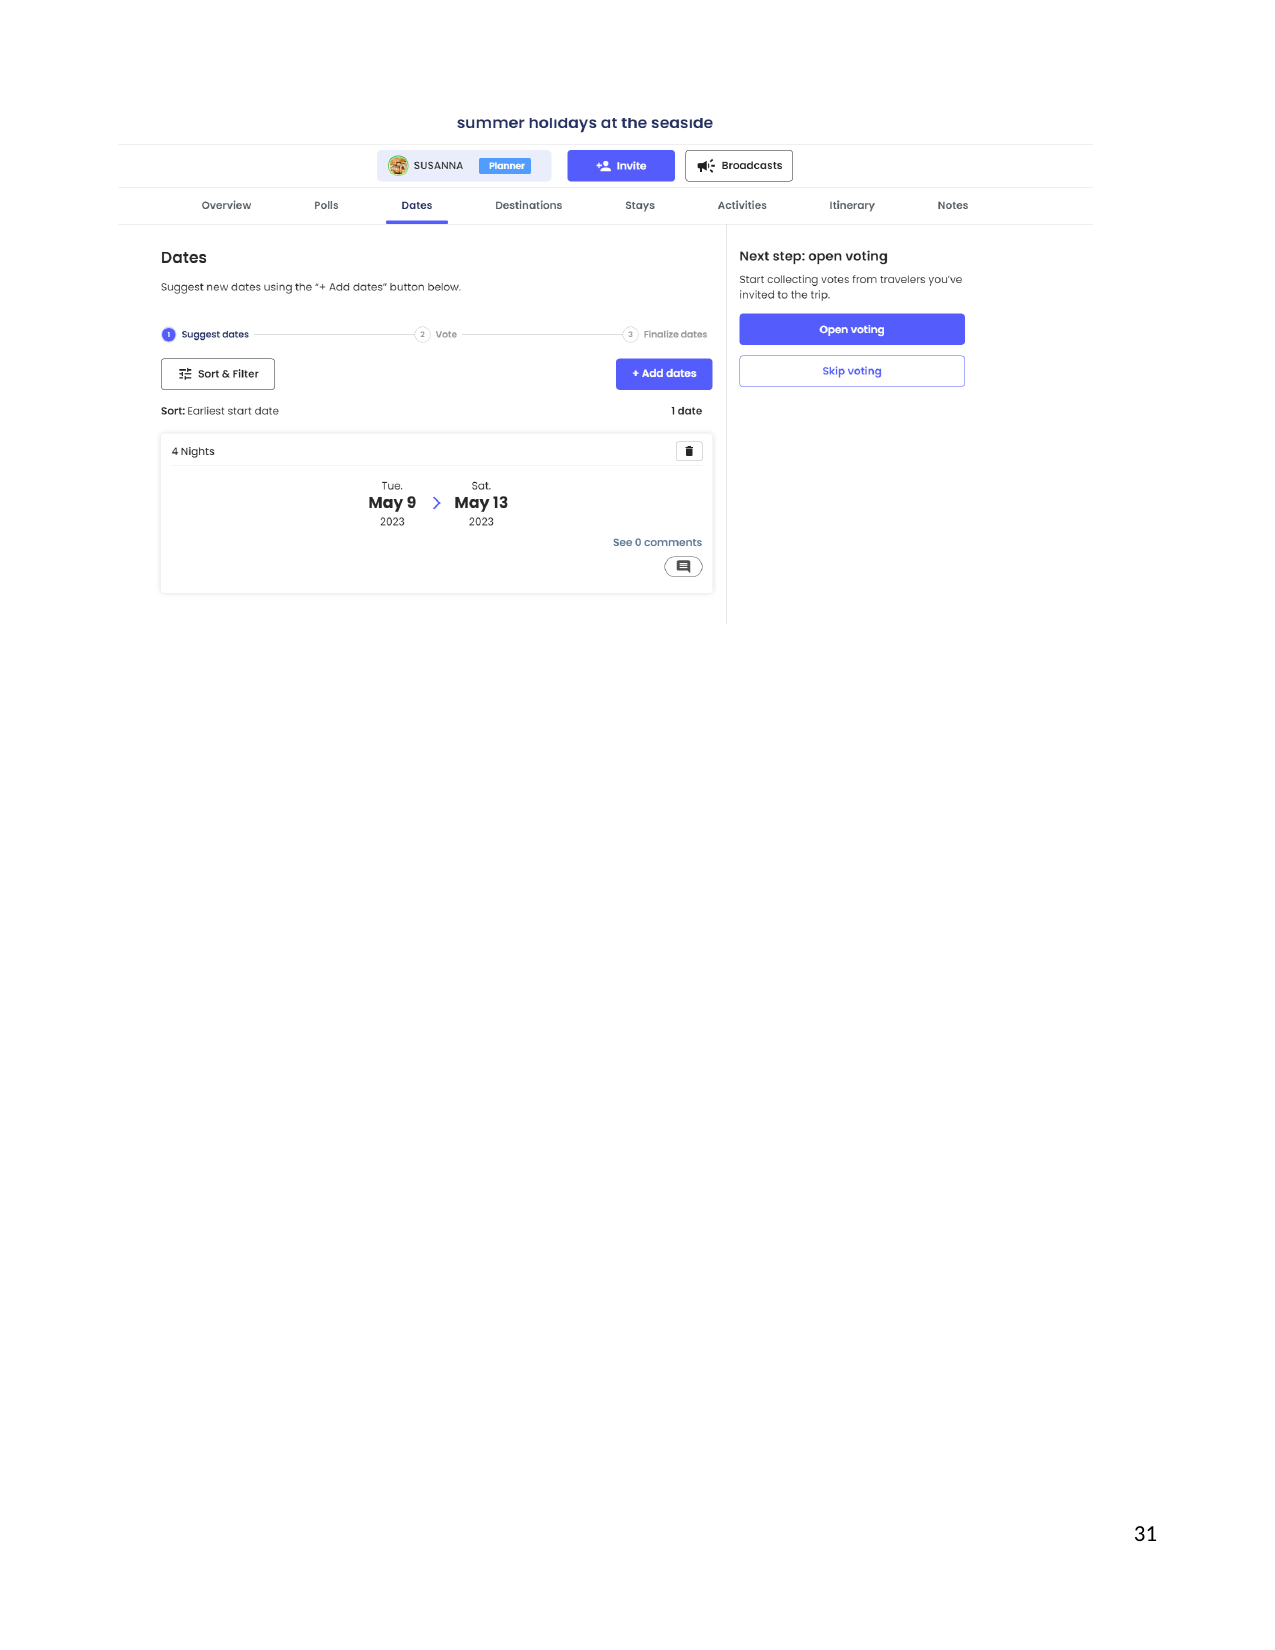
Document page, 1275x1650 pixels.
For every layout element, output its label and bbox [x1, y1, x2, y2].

picture [118, 118, 1094, 668]
